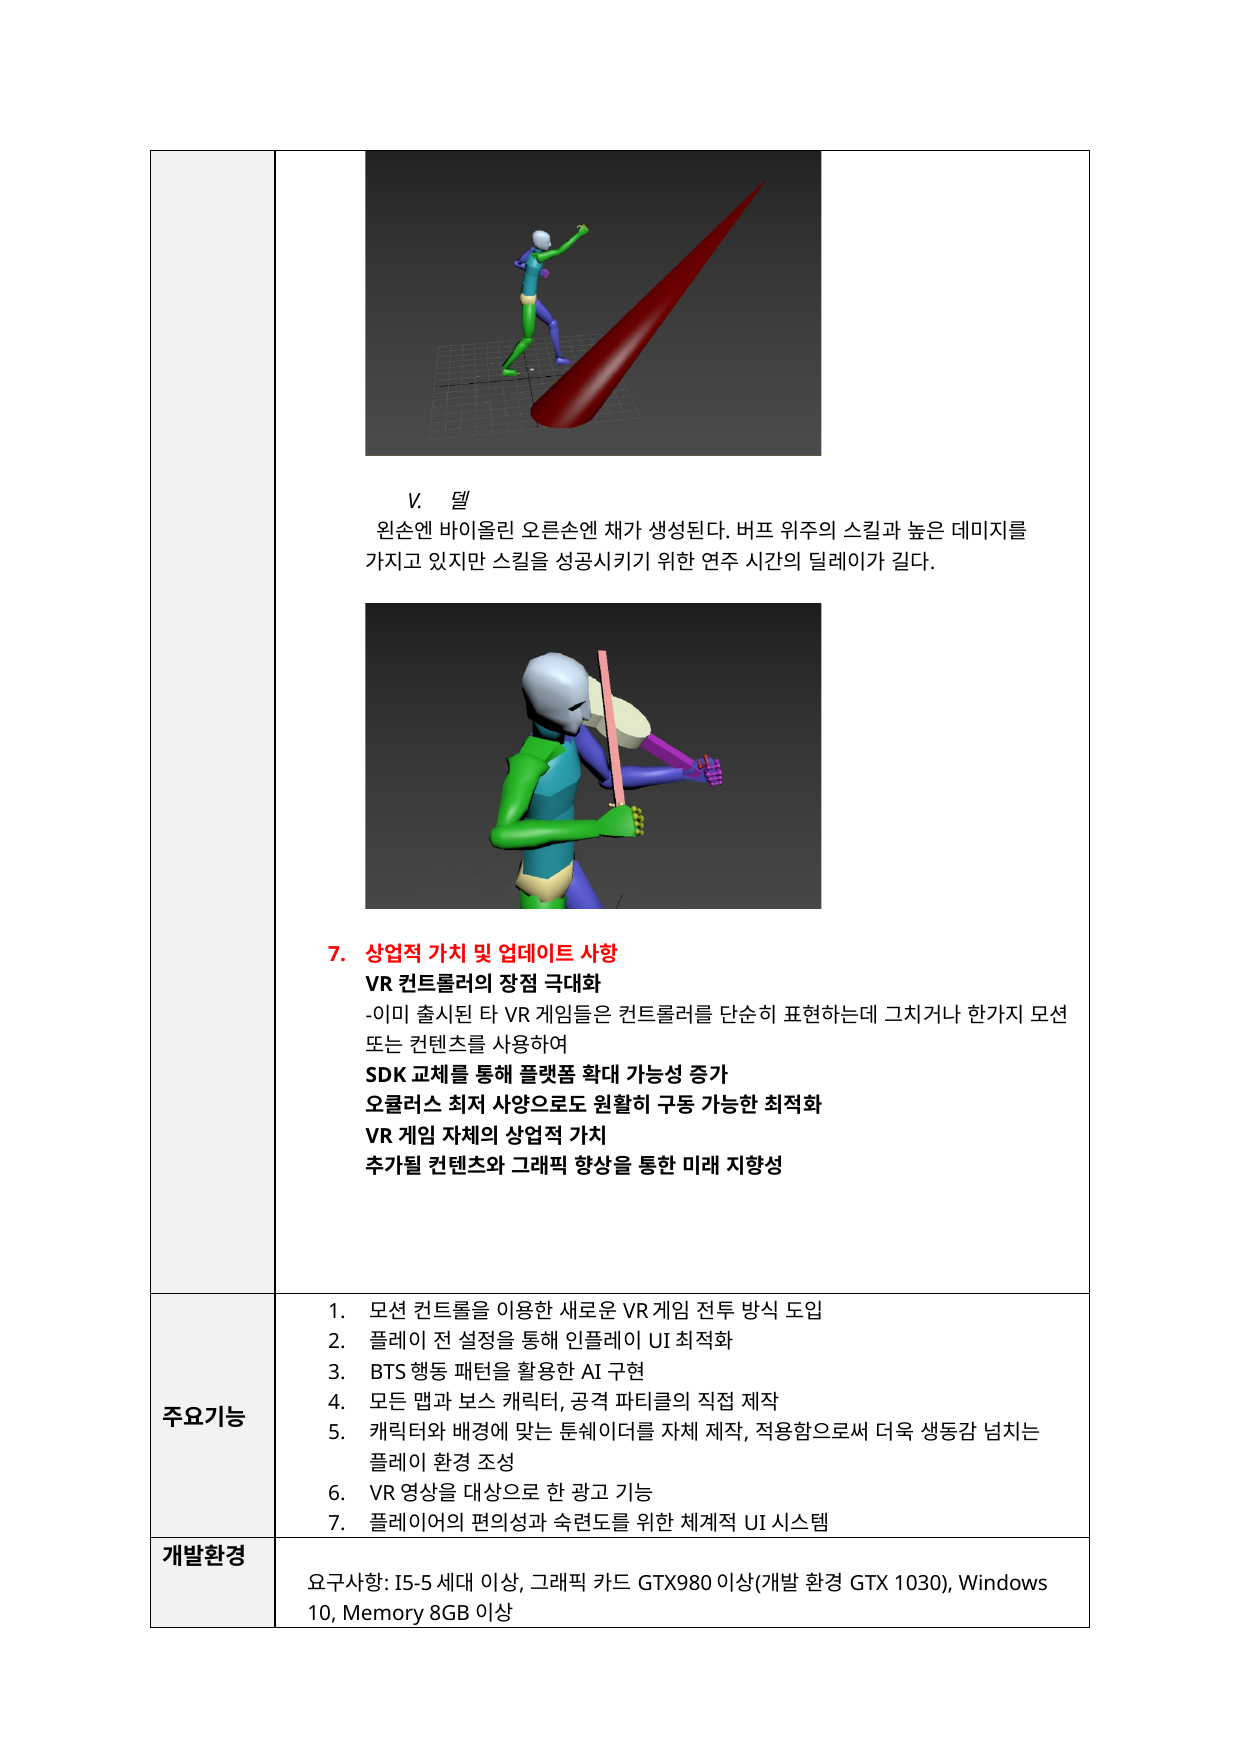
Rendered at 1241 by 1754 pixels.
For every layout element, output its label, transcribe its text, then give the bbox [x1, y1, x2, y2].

table_cell 주요기능 [151, 1294, 274, 1537]
picture [365, 151, 822, 456]
table_cell 소개 [151, 151, 274, 1293]
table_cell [276, 1538, 1089, 1627]
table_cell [276, 151, 1089, 1293]
picture [365, 603, 822, 909]
table_cell 개발환경 [151, 1538, 274, 1627]
table_cell 모션 컨트롤을 이용한 새로운 VR게임 전투 방식 도입 플레이 전 설정을 통해 인플레이 UI 최적화 BTS행동 패턴을 활용한 AI 구현 모든 맵과 보스 캐릭터, 공격 파티클의 직접 제작 캐릭터와 배경에 맞는 툰쉐이더를 자체 제작, 적용함으로써 더욱 생동감 넘치는 플레이 환경 조성 VR 영상을 대상으로 한 광고 기능 플레이어의 편의성과 숙련도를 위한 체계적 UI 시스템 [276, 1294, 1089, 1537]
